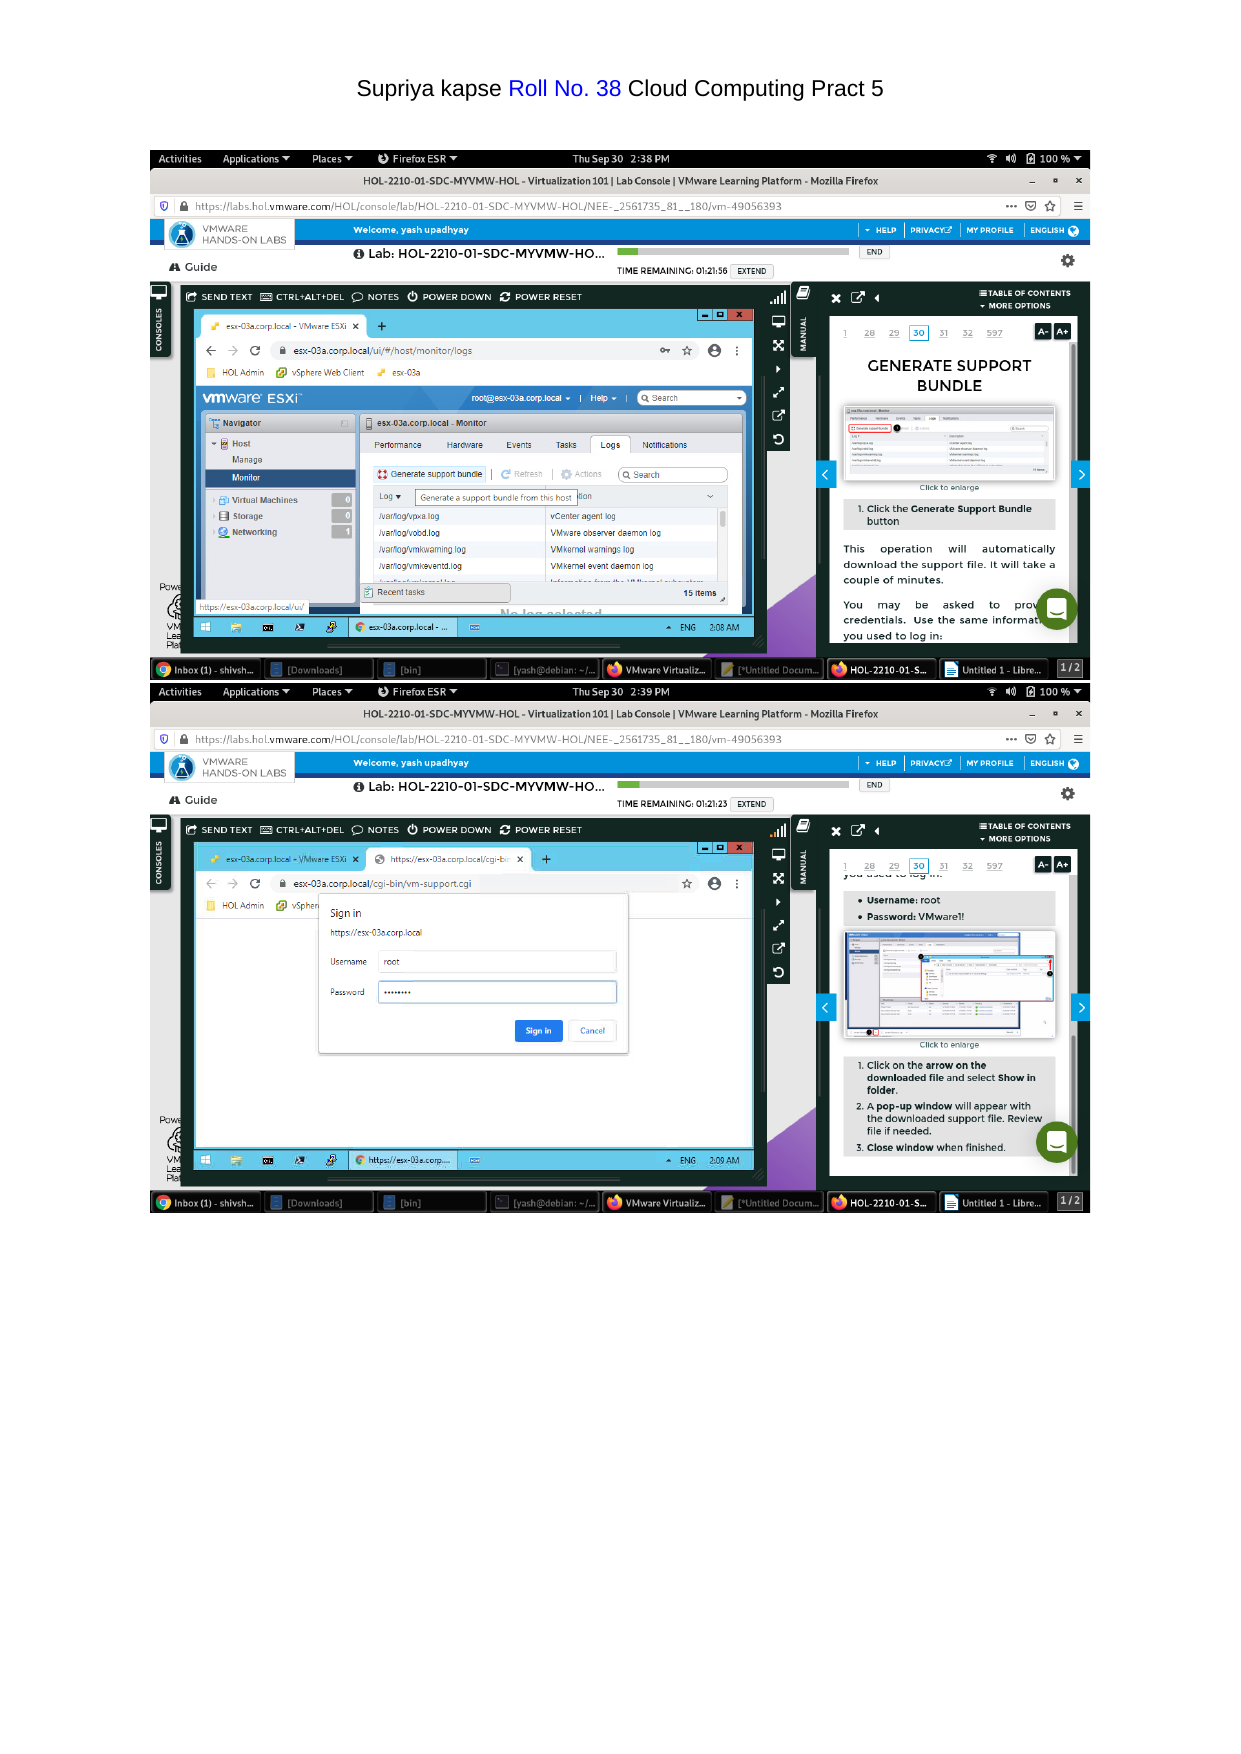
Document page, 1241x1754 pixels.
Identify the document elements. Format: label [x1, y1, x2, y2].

picture [1069, 759, 1078, 769]
picture [1069, 226, 1078, 236]
picture [150, 150, 1091, 680]
picture [150, 683, 1091, 1213]
